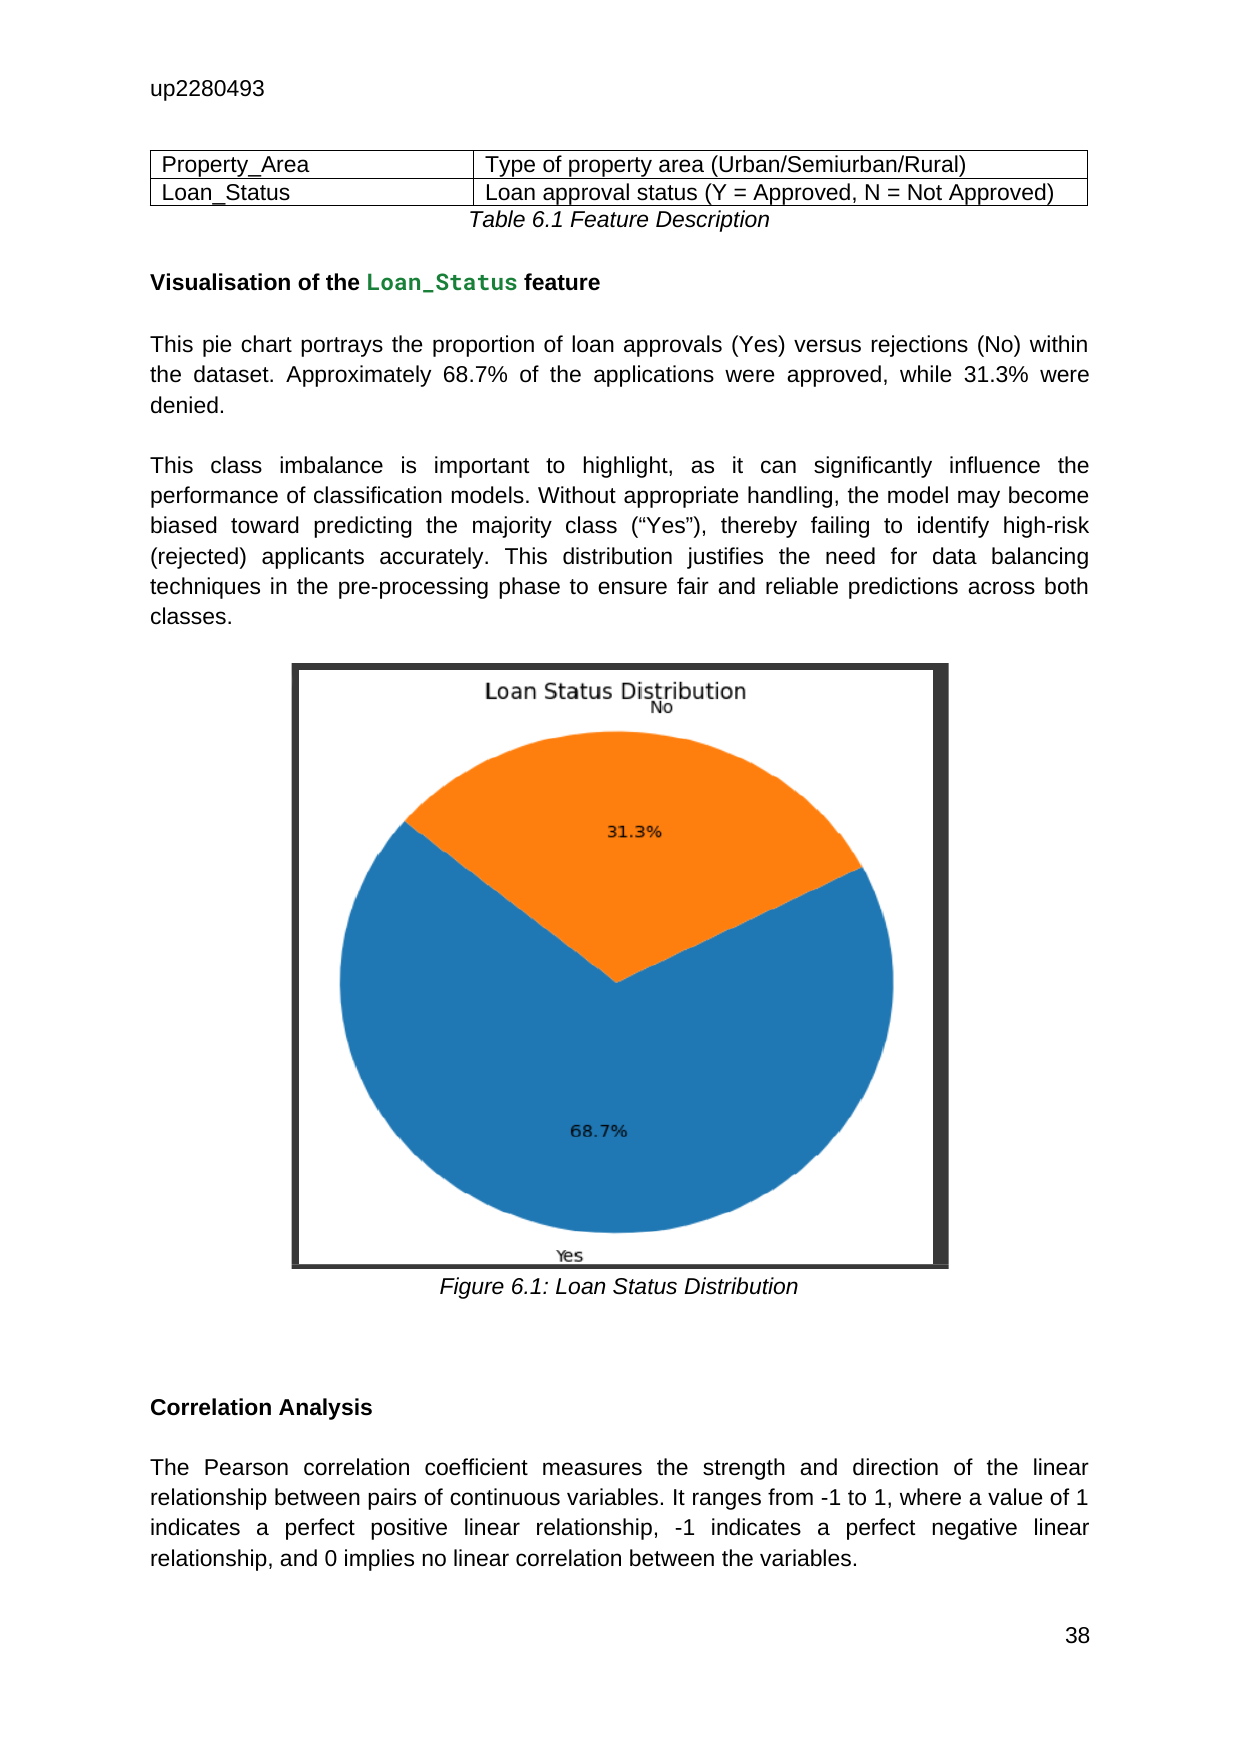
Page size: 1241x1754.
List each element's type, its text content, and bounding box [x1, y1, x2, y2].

text The Pearson correlation coefficient measures the strength and direction of the linear relationship between pairs of continuous variables. It ranges from -1 to 1, where a value of 1 indicates a perfect positive linear relationship, -1 indicates a perfect negative linear relationship, and 0 implies no linear correlation between the variables. [150, 1454, 1090, 1571]
text Correlation Analysis [150, 1393, 1090, 1420]
text Figure 6.1: Loan Status Distribution [150, 1273, 1090, 1299]
text This class imbalance is important to highlight, as it can significantly influence the performance of classification models. Without appropriate handling, the model may become biased toward predicting the majority class (“Yes”), thereby failing to identify high-risk (rejected) applicants accurately. This distribution justifies the need for data balancing techniques in the pre-processing phase to ensure fair and reliable predictions across both classes. [150, 452, 1090, 629]
table_cell Loan_Status [151, 179, 473, 205]
text Visualisation of the Loan_Status feature [150, 266, 1090, 296]
text This pie chart portrays the proportion of loan approvals (Yes) versus rejections (No) within the dataset. Approximately 68.7% of the applications were approved, while 31.3% were denied. [150, 331, 1090, 418]
picture [291, 663, 949, 1269]
text Table 6.1 Feature Description [150, 206, 1090, 232]
table_cell Type of property area (Urban/Semiurban/Rural) [474, 151, 1087, 177]
table_cell Loan approval status (Y = Approved, N = Not Approved) [474, 179, 1087, 205]
table_cell Property_Area [151, 151, 473, 177]
